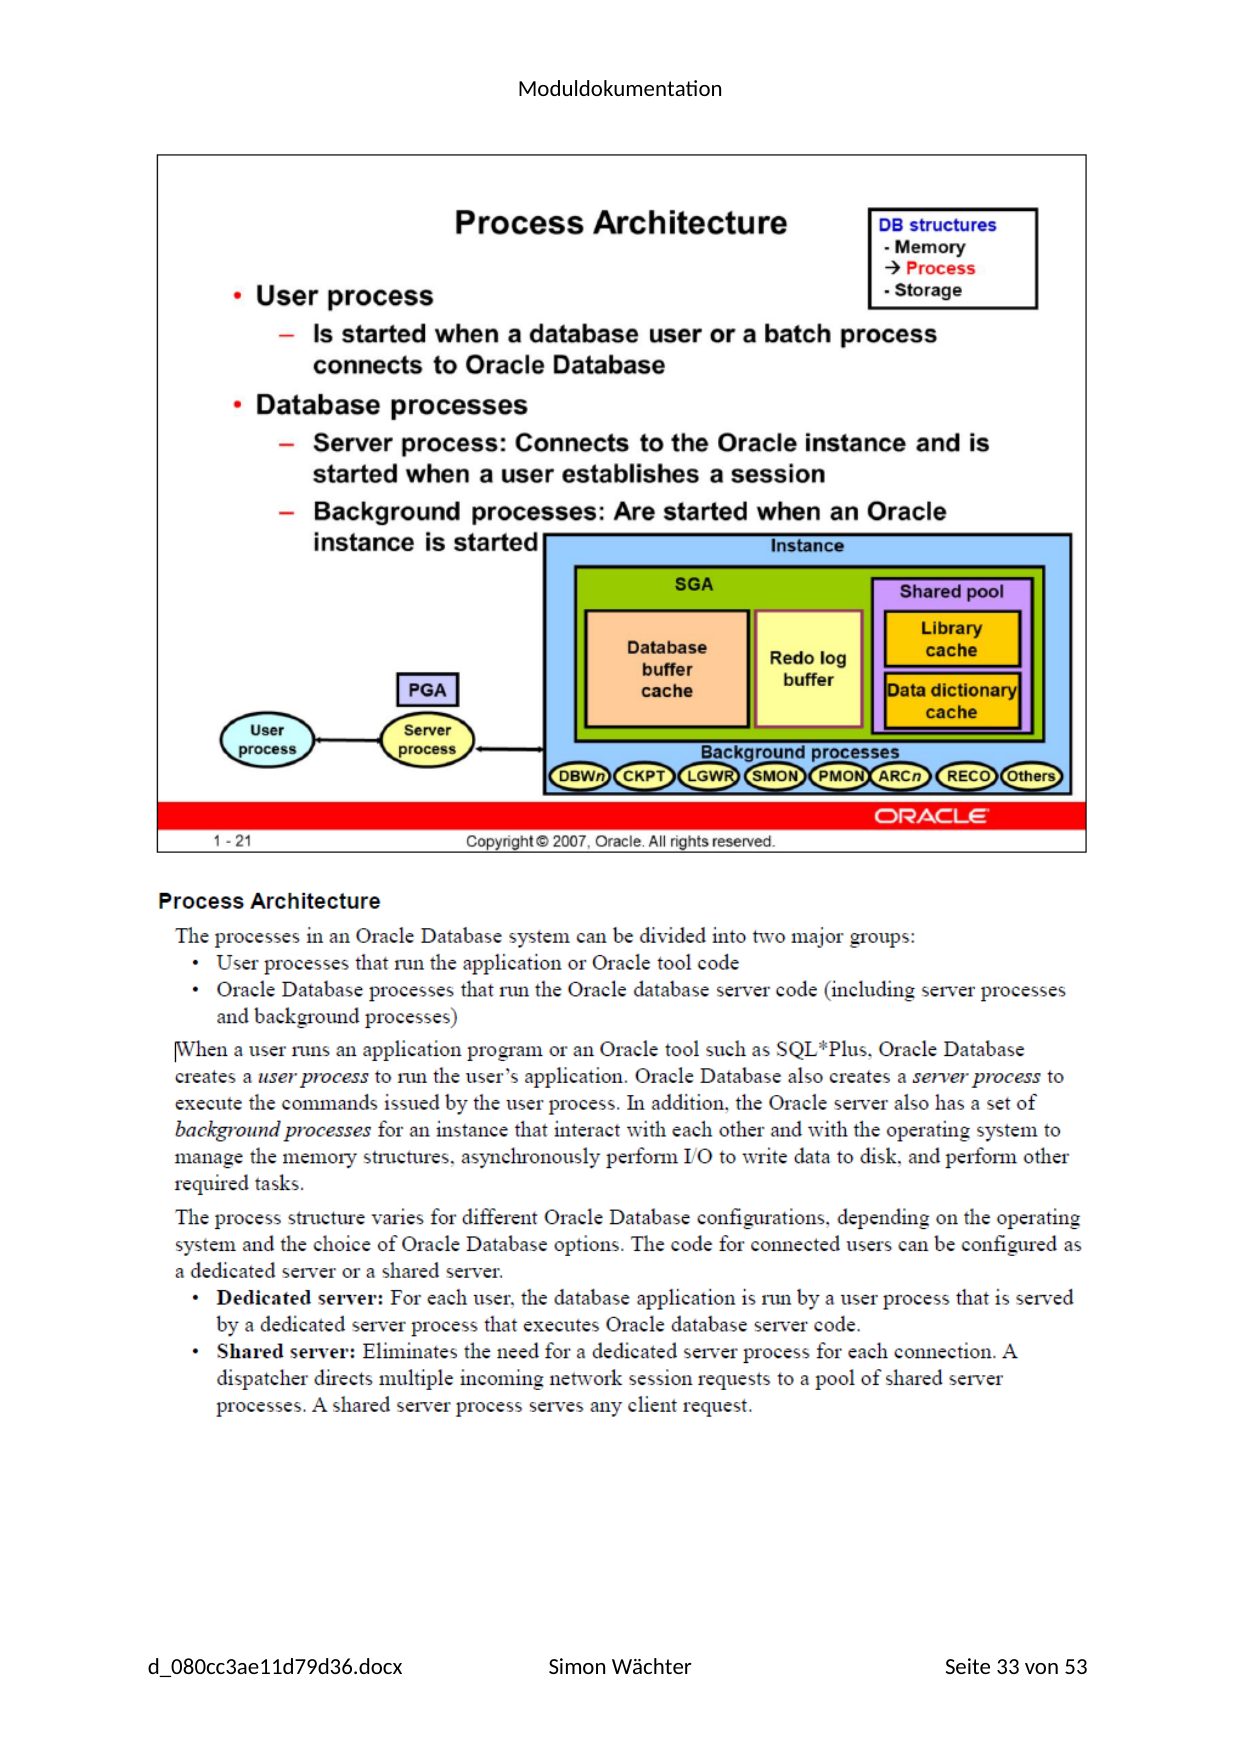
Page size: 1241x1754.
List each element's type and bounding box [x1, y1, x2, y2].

picture [147, 882, 1093, 1429]
picture [147, 147, 1093, 864]
